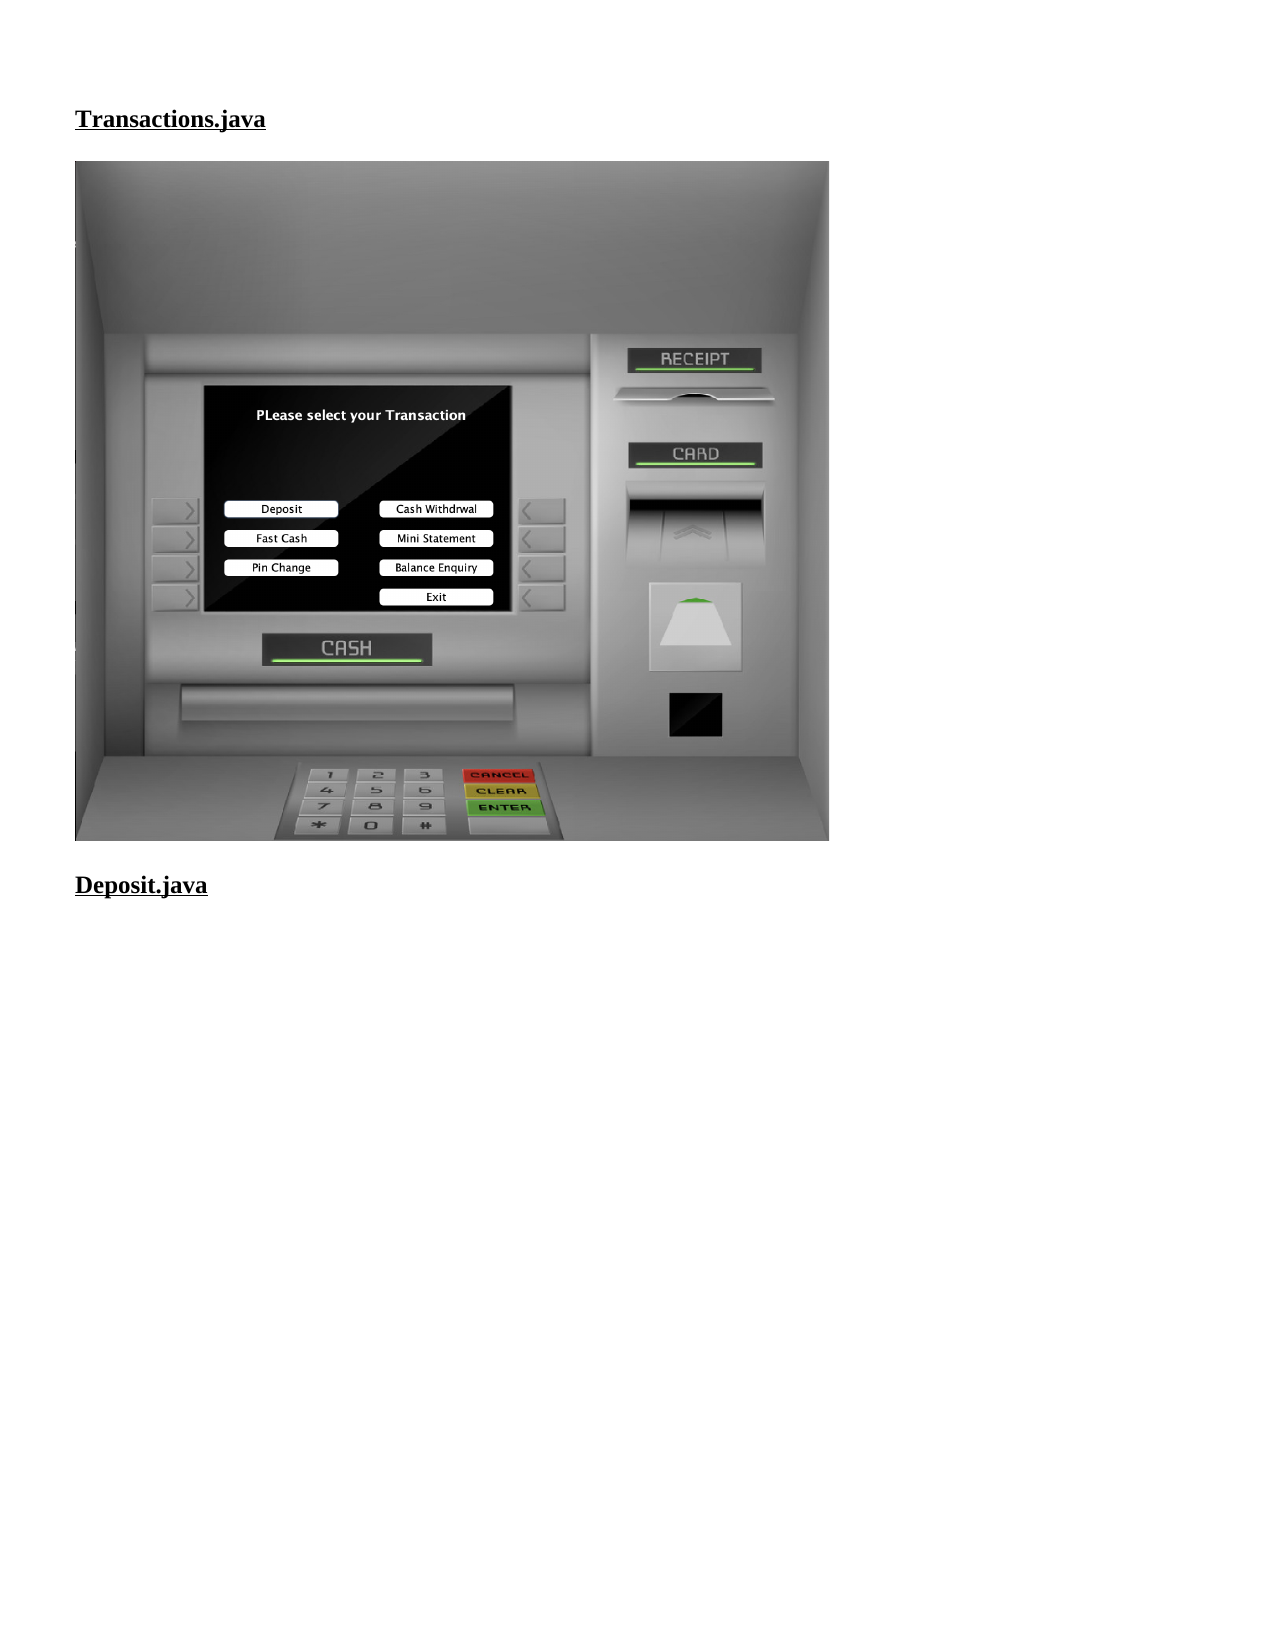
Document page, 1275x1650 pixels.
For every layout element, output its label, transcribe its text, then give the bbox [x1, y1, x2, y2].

picture [75, 161, 830, 841]
text Transactions.java [75, 104, 1200, 132]
text Deposit.java [75, 870, 1200, 898]
